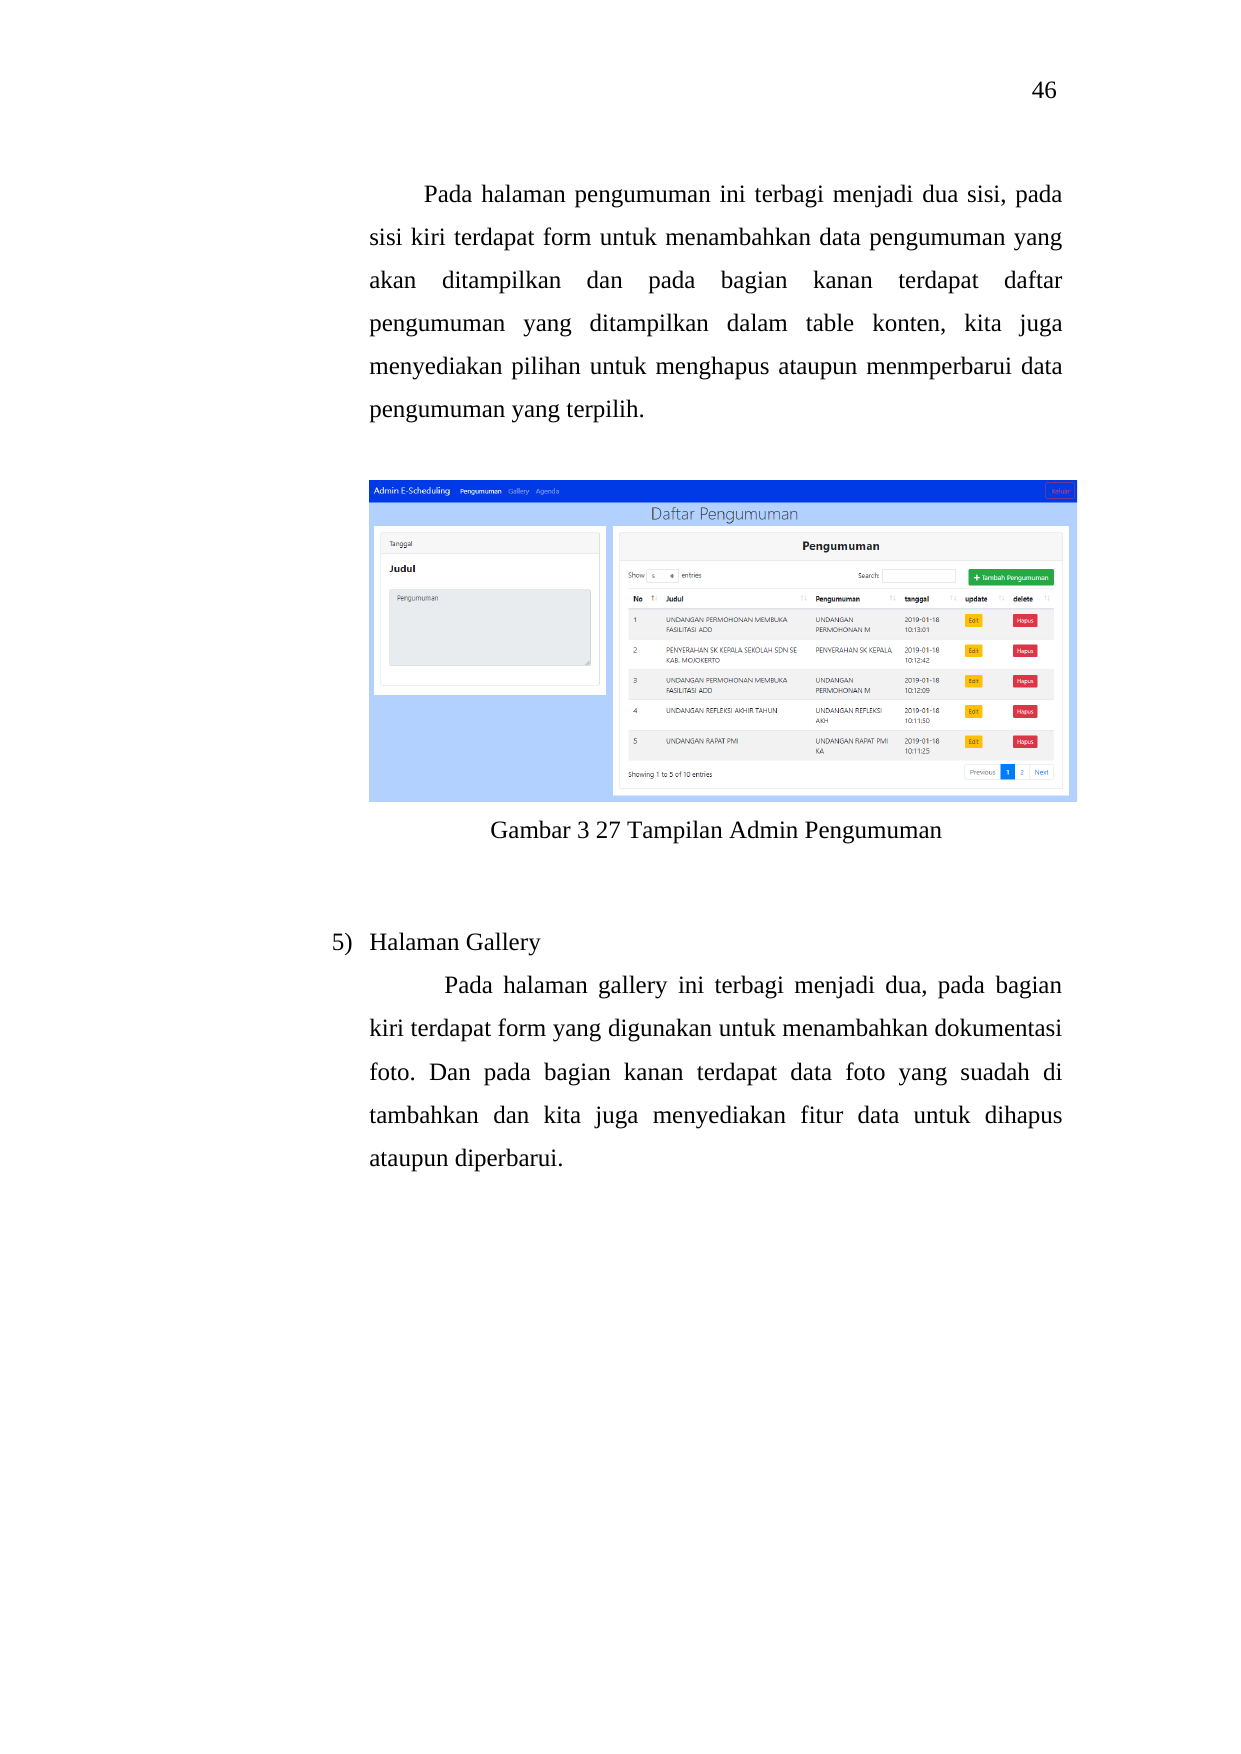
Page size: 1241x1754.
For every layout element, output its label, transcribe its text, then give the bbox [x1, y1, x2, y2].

list Pada halaman pengumuman ini terbagi menjadi dua sisi, pada sisi kiri terdapat form untuk menambahkan data pengumuman yang akan ditampilkan dan pada bagian kanan terdapat daftar pengumuman yang ditampilkan dalam table konten, kita juga menyediakan pilihan untuk menghapus ataupun menmperbarui data pengumuman yang terpilih. [369, 179, 1063, 423]
text Pada halaman gallery ini terbagi menjadi dua, pada bagian kiri terdapat form yang digunakan untuk menambahkan dokumentasi foto. Dan pada bagian kanan terdapat data foto yang suadah di tambahkan dan kita juga menyediakan fitur data untuk dihapus ataupun diperbarui. [369, 970, 1063, 1172]
list Halaman Gallery [332, 927, 1063, 956]
text Gambar 3 27 Tampilan Admin Pengumuman [369, 816, 1063, 844]
